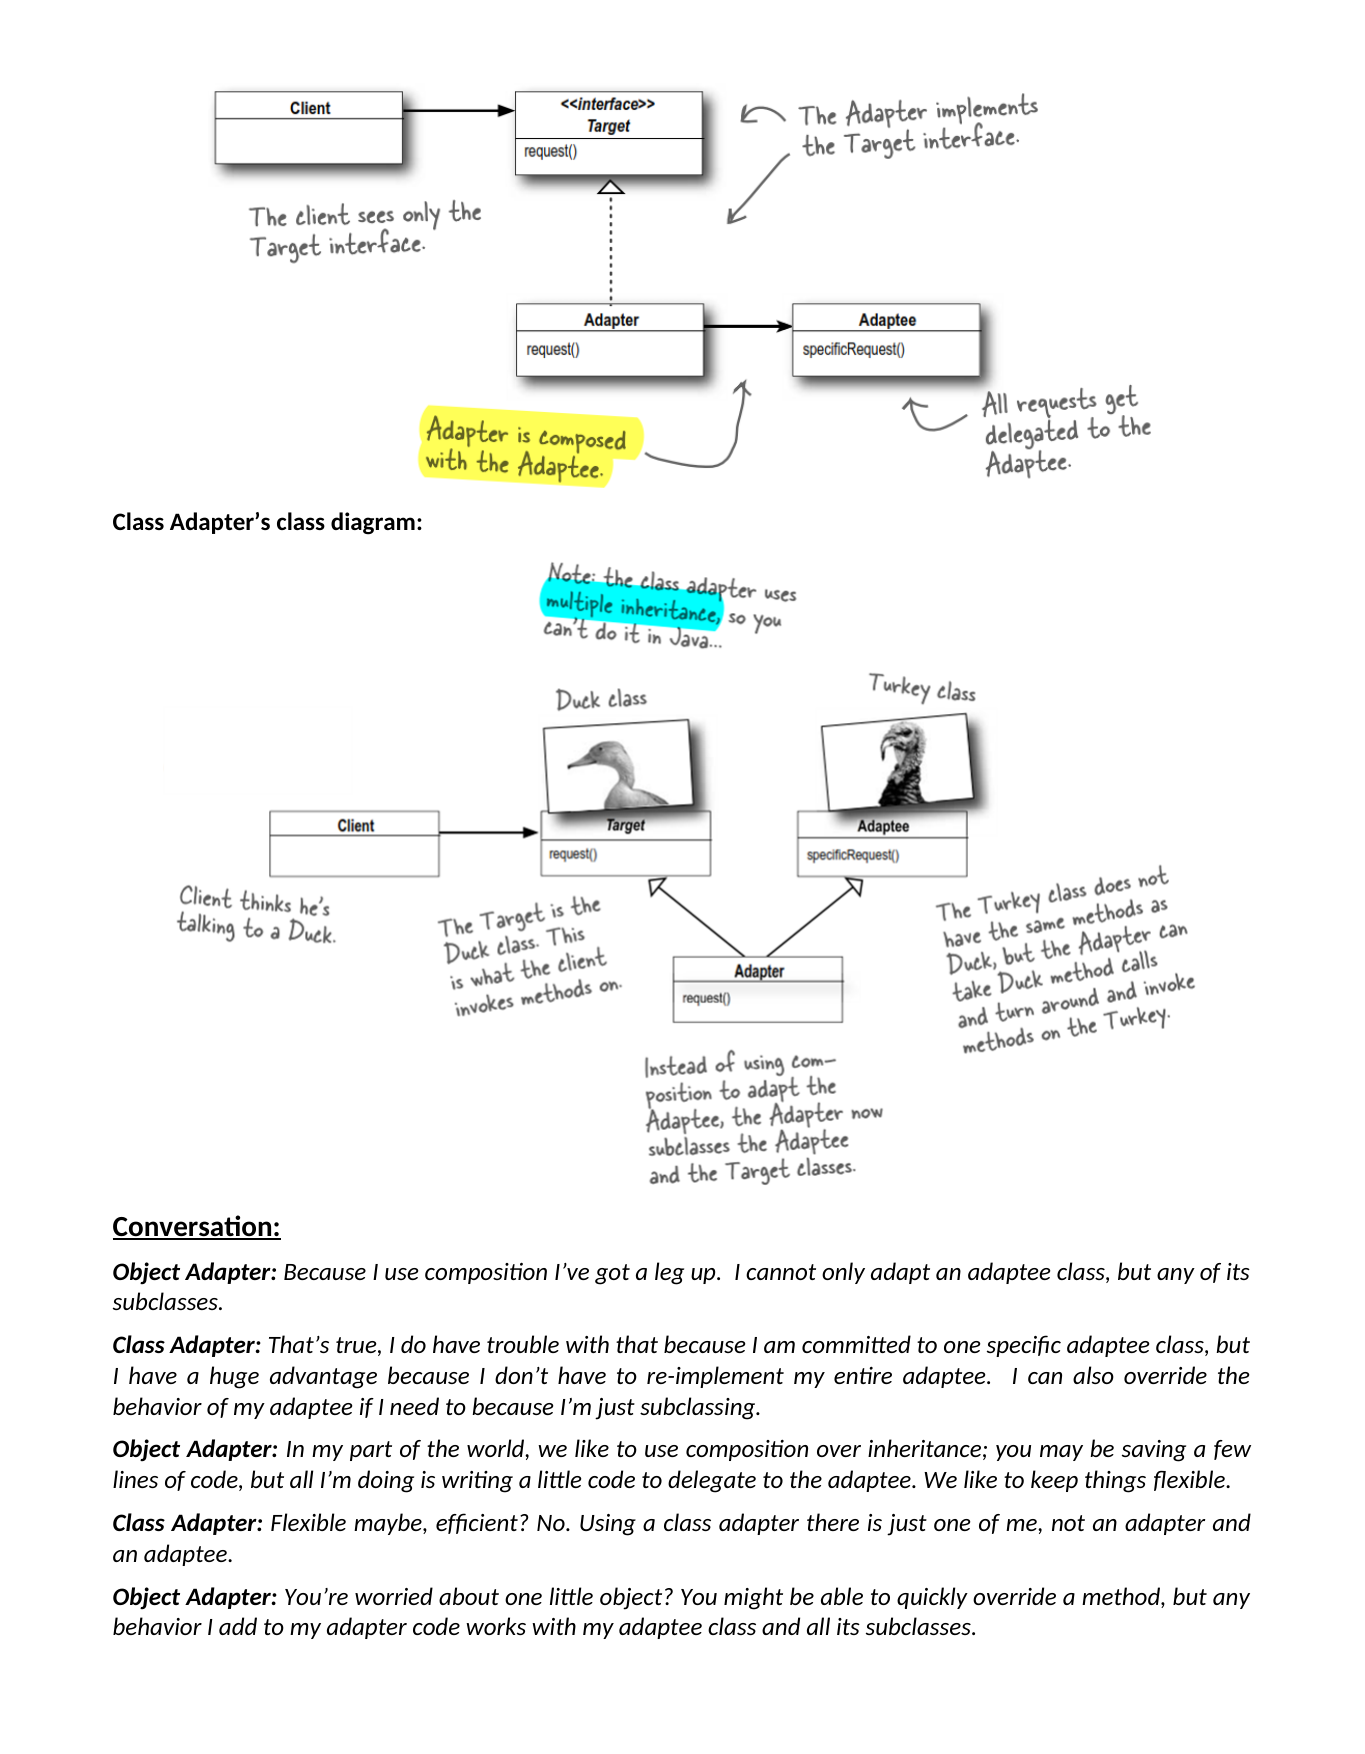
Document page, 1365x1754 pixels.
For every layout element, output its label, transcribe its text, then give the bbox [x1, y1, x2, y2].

text Class Adapter: Flexible maybe, efﬁcient? No. Using a class adapter there is just one of me, not an adapter and an adaptee. [112, 1507, 1252, 1568]
text Object Adapter: In my part of the world, we like to use composition over inheritance; you may be saving a few lines of code, but all I’m doing is writing a little code to delegate to the adaptee. We like to keep things ﬂexible. [112, 1434, 1252, 1495]
text Class Adapter’s class diagram: [112, 506, 1252, 537]
text Object Adapter: You’re worried about one little object? You might be able to quickly override a method, but any behavior I add to my adapter code works with my adaptee class and all its subclasses. [112, 1581, 1252, 1642]
picture [157, 549, 1208, 1196]
text Class Adapter: That’s true, I do have trouble with that because I am committed to one speciﬁc adaptee class, but I have a huge advantage because I don’t have to re-implement my entire adaptee. I can also override the behavior of my adaptee if I need to because I’m just subclassing. [112, 1329, 1252, 1421]
text Object Adapter: Because I use composition I’ve got a leg up. I cannot only adapt an adaptee class, but any of its subclasses. [112, 1256, 1252, 1317]
text Conversation: [112, 1208, 1252, 1243]
